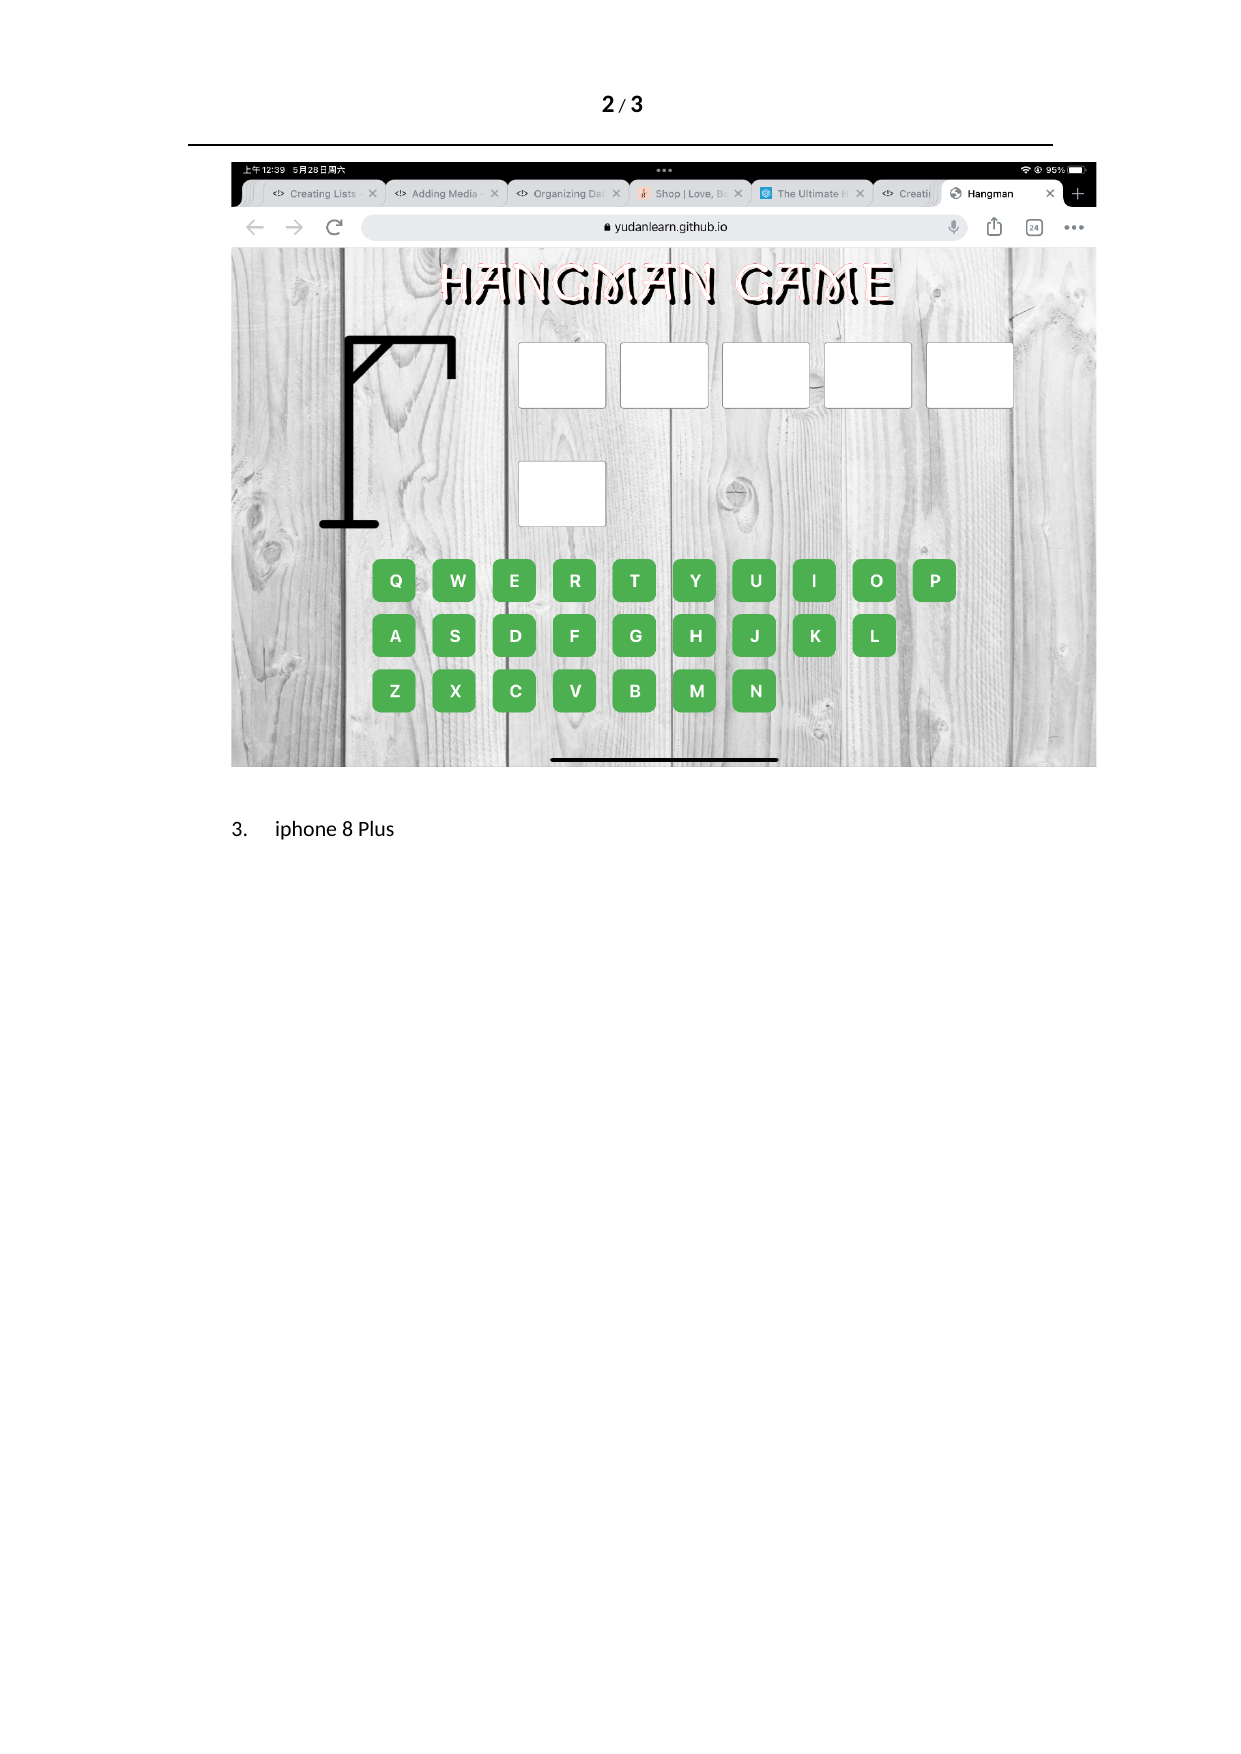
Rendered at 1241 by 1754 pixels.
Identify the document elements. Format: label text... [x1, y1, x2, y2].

picture [231, 162, 1097, 767]
list iphone 8 Plus [231, 812, 1053, 844]
